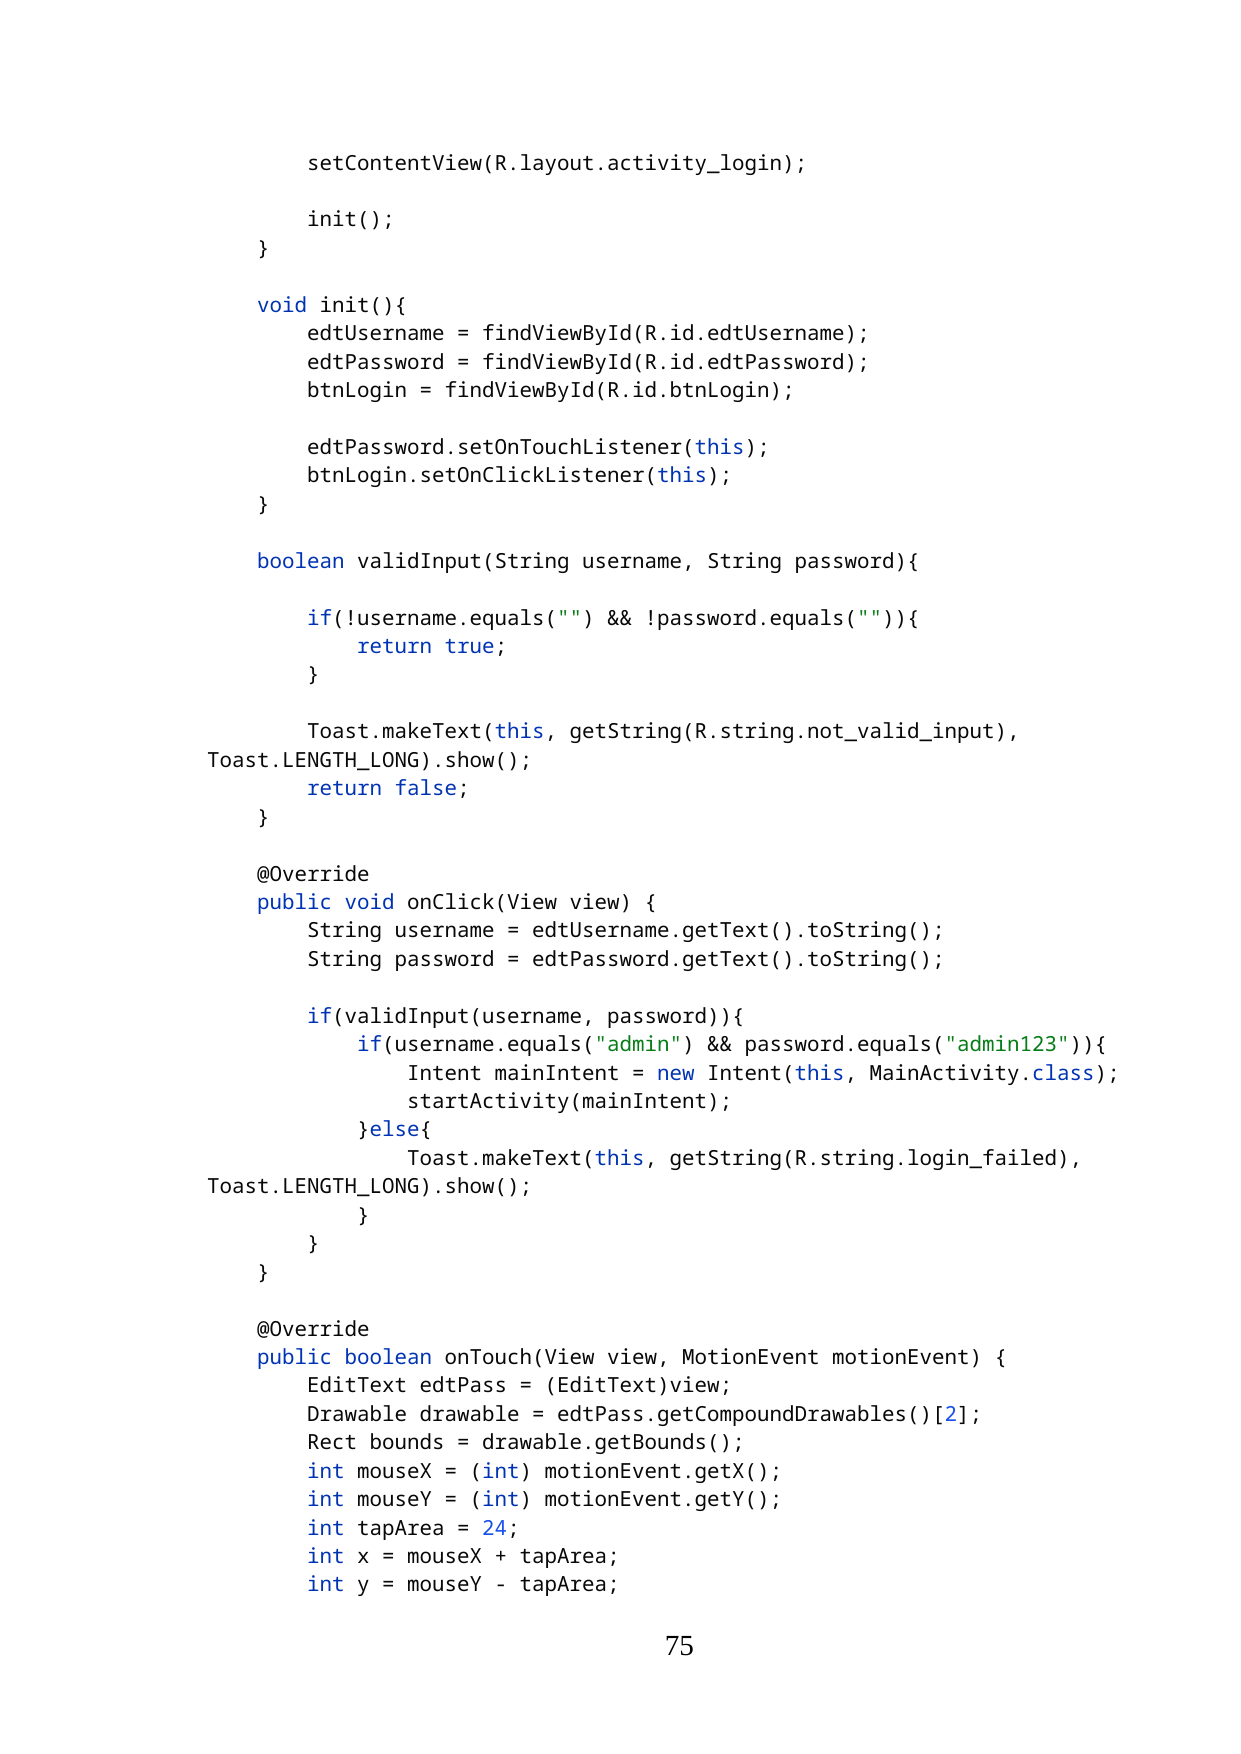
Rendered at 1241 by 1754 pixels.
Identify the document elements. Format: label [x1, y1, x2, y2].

text [207, 148, 1152, 1598]
